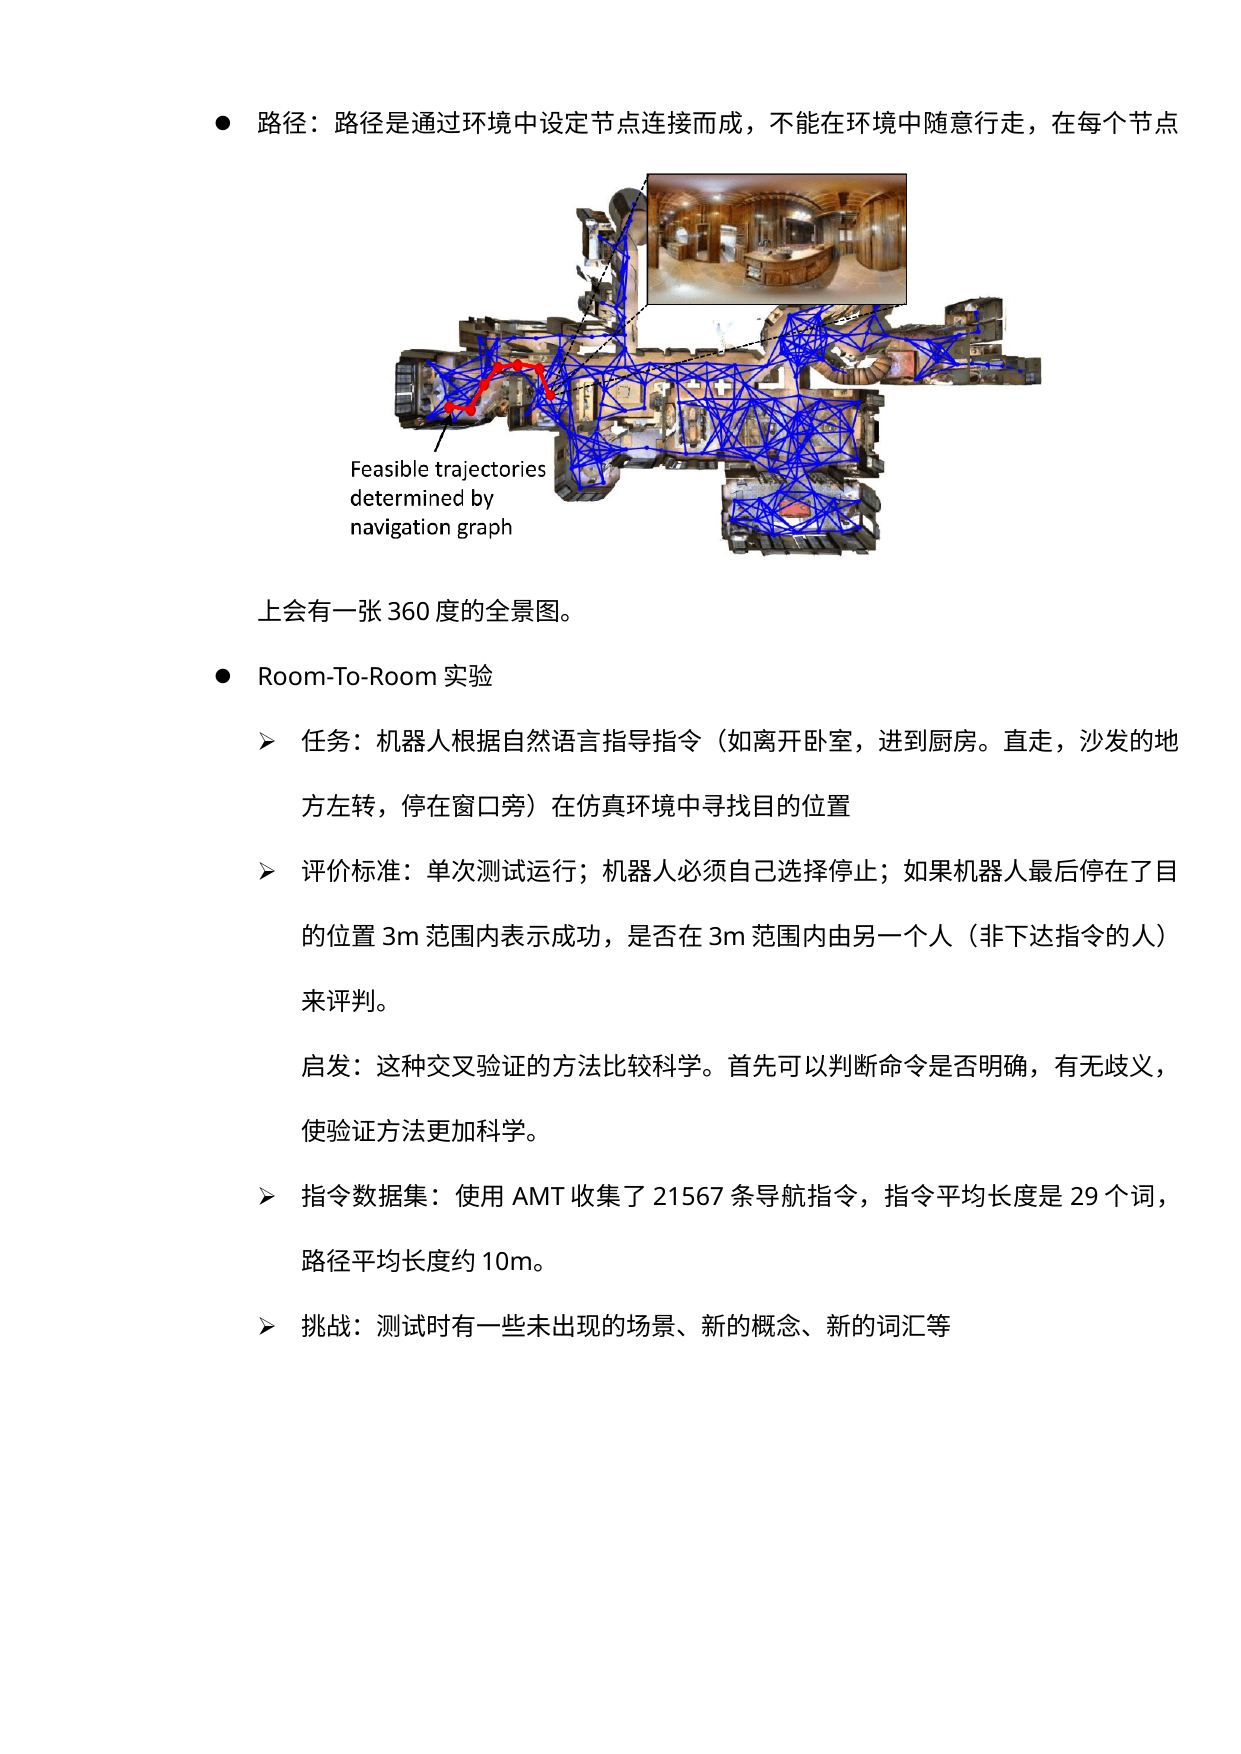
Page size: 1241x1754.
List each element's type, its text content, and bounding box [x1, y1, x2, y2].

list 任务：机器人根据自然语言指导指令（如离开卧室，进到厨房。直走，沙发的地方左转，停在窗口旁）在仿真环境中寻找目的位置 [257, 707, 1181, 837]
picture [335, 171, 1049, 567]
list Room-To-Room实验 [213, 642, 1181, 707]
list 评价标准：单次测试运行；机器人必须自己选择停止；如果机器人最后停在了目的位置3m范围内表示成功，是否在3m范围内由另一个人（非下达指令的人）来评判。 [257, 837, 1181, 1032]
list 启发：这种交叉验证的方法比较科学。首先可以判断命令是否明确，有无歧义，使验证方法更加科学。 [301, 1032, 1181, 1162]
list 挑战：测试时有一些未出现的场景、新的概念、新的词汇等 [257, 1292, 1181, 1357]
list 指令数据集：使用AMT收集了21567条导航指令，指令平均长度是29个词，路径平均长度约10m。 [257, 1162, 1181, 1292]
